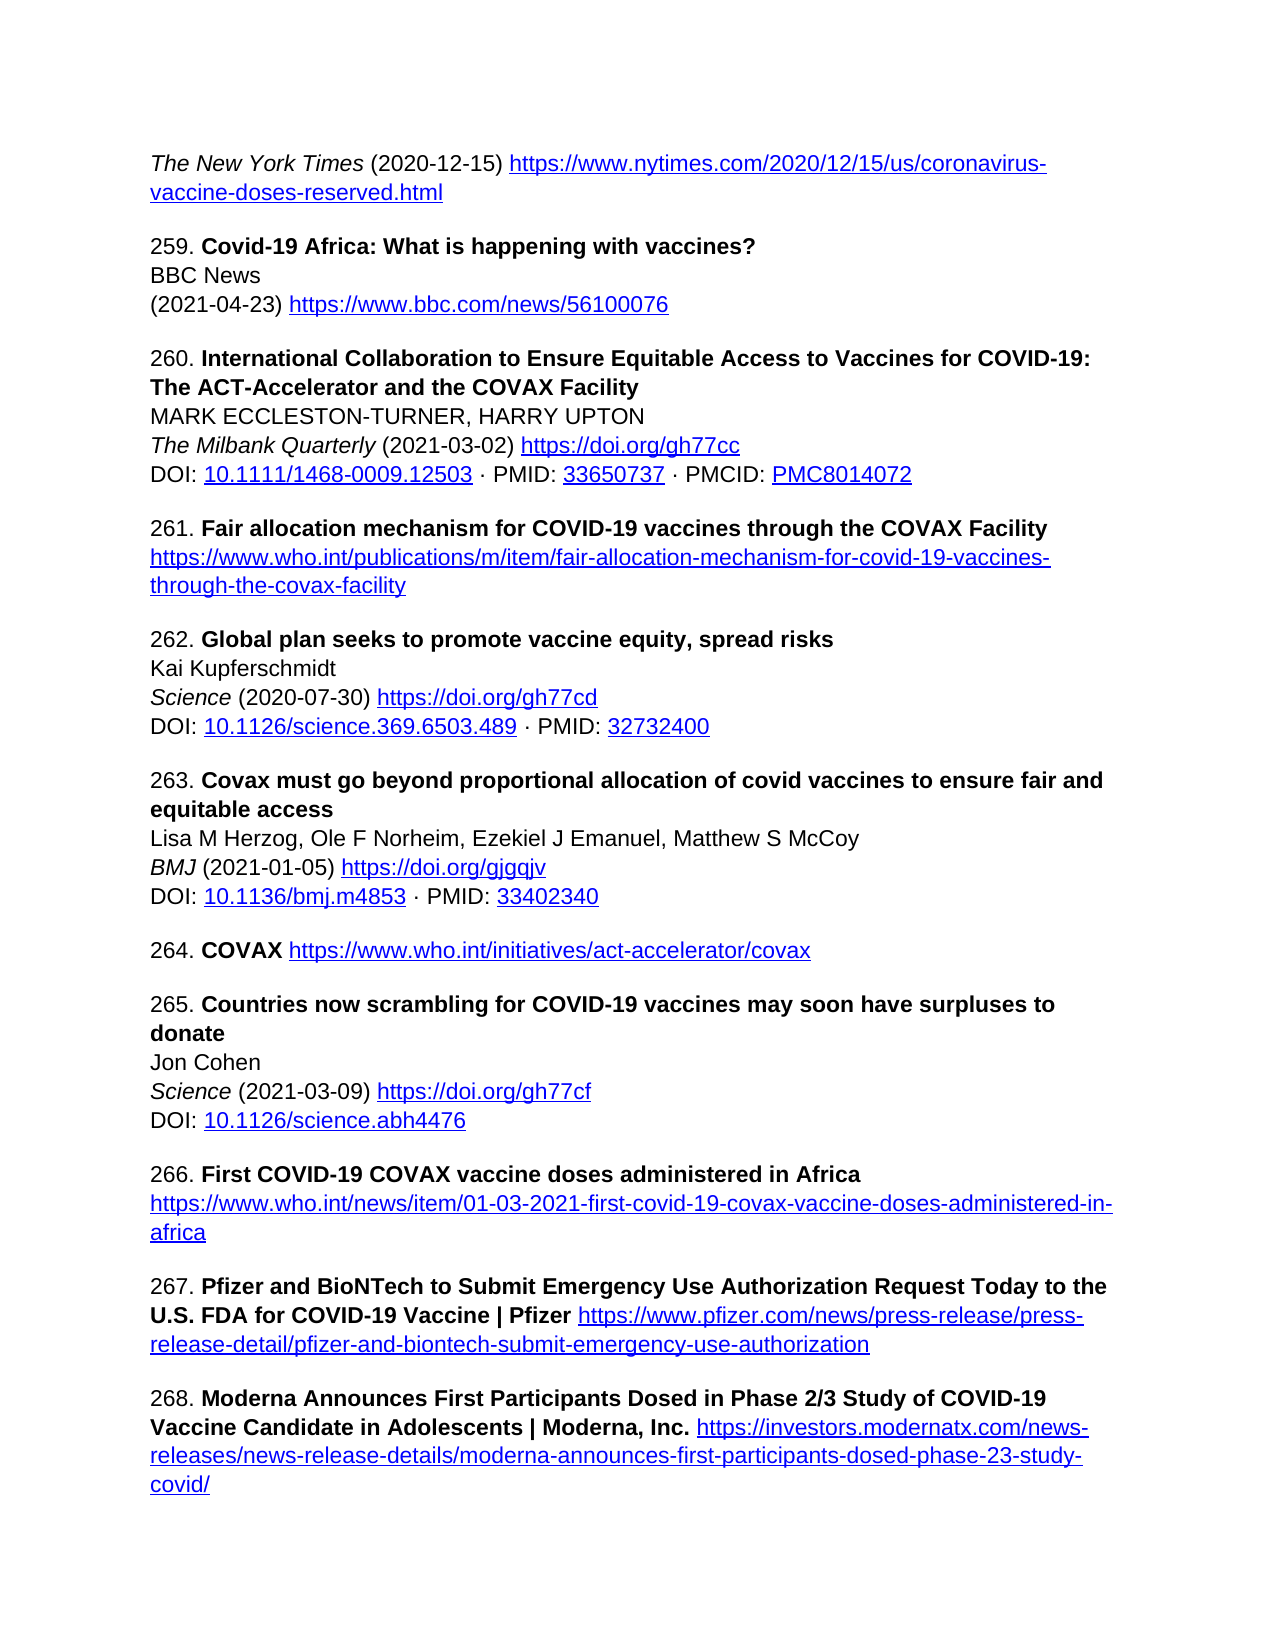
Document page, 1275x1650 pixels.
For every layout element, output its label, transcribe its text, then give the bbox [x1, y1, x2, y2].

text 261. Fair allocation mechanism for COVID-19 vaccines through the COVAX Facility https://www.who.int/publications/m/item/fair-allocation-mechanism-for-covid-19-vaccines-through-the-covax-facility [150, 514, 1125, 599]
text 268. Moderna Announces First Participants Dosed in Phase 2/3 Study of COVID-19 Vaccine Candidate in Adolescents | Moderna, Inc. https://investors.modernatx.com/news-releases/news-release-details/moderna-announces-first-participants-dosed-phase-23-study-covid/ [150, 1384, 1125, 1498]
text 267. Pfizer and BioNTech to Submit Emergency Use Authorization Request Today to the U.S. FDA for COVID-19 Vaccine | Pfizer https://www.pfizer.com/news/press-release/press-release-detail/pfizer-and-biontech-submit-emergency-use-authorization [150, 1273, 1125, 1357]
text 260. International Collaboration to Ensure Equitable Access to Vaccines for COVID‐19: The ACT‐Accelerator and the COVAX Facility MARK ECCLESTON‐TURNER, HARRY UPTON The Milbank Quarterly (2021-03-02) https://doi.org/gh77cc DOI: 10.1111/1468-0009.12503 · PMID: 33650737 · PMCID: PMC8014072 [150, 345, 1125, 487]
text 264. COVAX https://www.who.int/initiatives/act-accelerator/covax [150, 937, 1125, 963]
text 265. Countries now scrambling for COVID-19 vaccines may soon have surpluses to donate Jon Cohen Science (2021-03-09) https://doi.org/gh77cf DOI: 10.1126/science.abh4476 [150, 991, 1125, 1133]
text 262. Global plan seeks to promote vaccine equity, spread risks Kai Kupferschmidt Science (2020-07-30) https://doi.org/gh77cd DOI: 10.1126/science.369.6503.489 · PMID: 32732400 [150, 626, 1125, 740]
text 259. Covid-19 Africa: What is happening with vaccines? BBC News (2021-04-23) https://www.bbc.com/news/56100076 [150, 233, 1125, 317]
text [150, 150, 1125, 205]
text 266. First COVID-19 COVAX vaccine doses administered in Africa https://www.who.int/news/item/01-03-2021-first-covid-19-covax-vaccine-doses-administered-in-africa [150, 1161, 1125, 1245]
text 263. Covax must go beyond proportional allocation of covid vaccines to ensure fair and equitable access Lisa M Herzog, Ole F Norheim, Ezekiel J Emanuel, Matthew S McCoy BMJ (2021-01-05) https://doi.org/gjgqjv DOI: 10.1136/bmj.m4853 · PMID: 33402340 [150, 767, 1125, 909]
